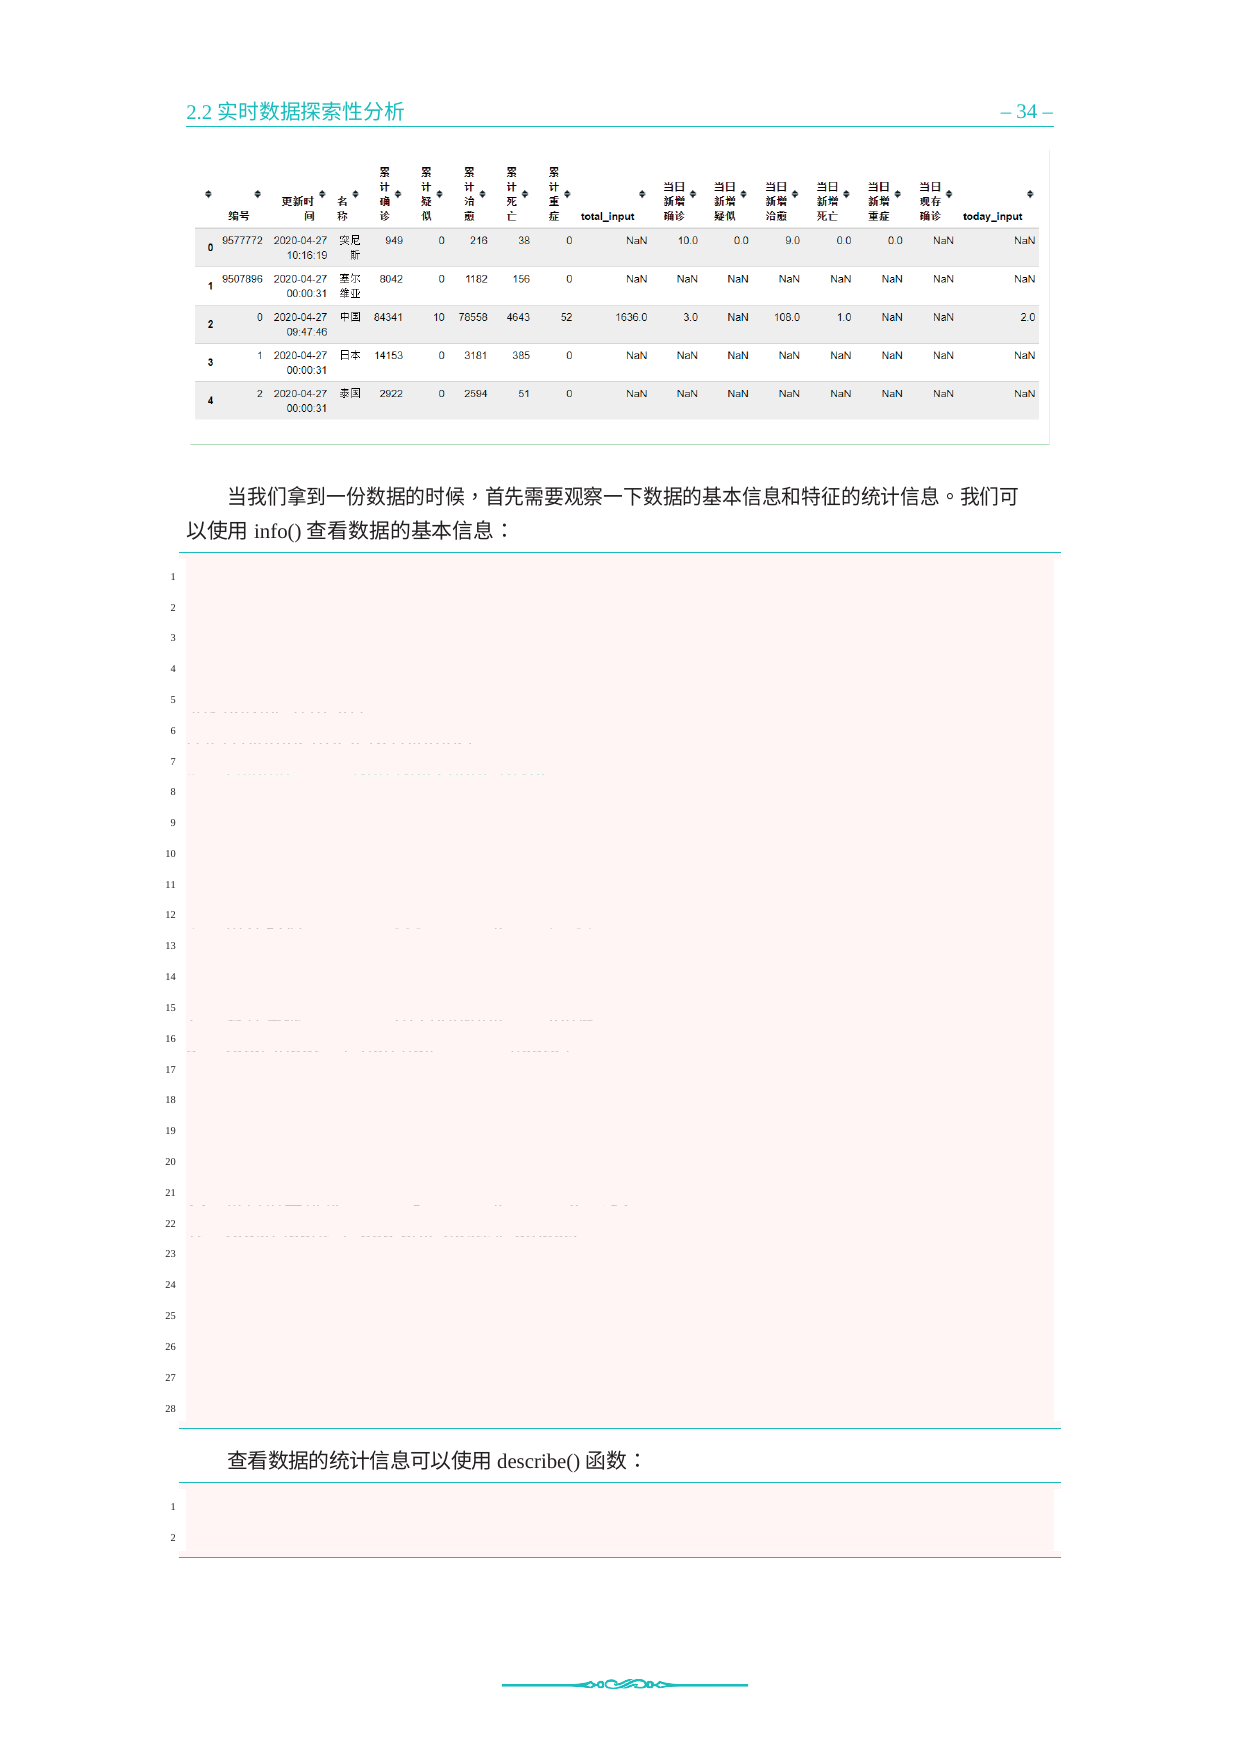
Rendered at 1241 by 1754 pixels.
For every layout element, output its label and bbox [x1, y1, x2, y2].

picture [501, 1679, 749, 1689]
picture [190, 150, 1050, 445]
